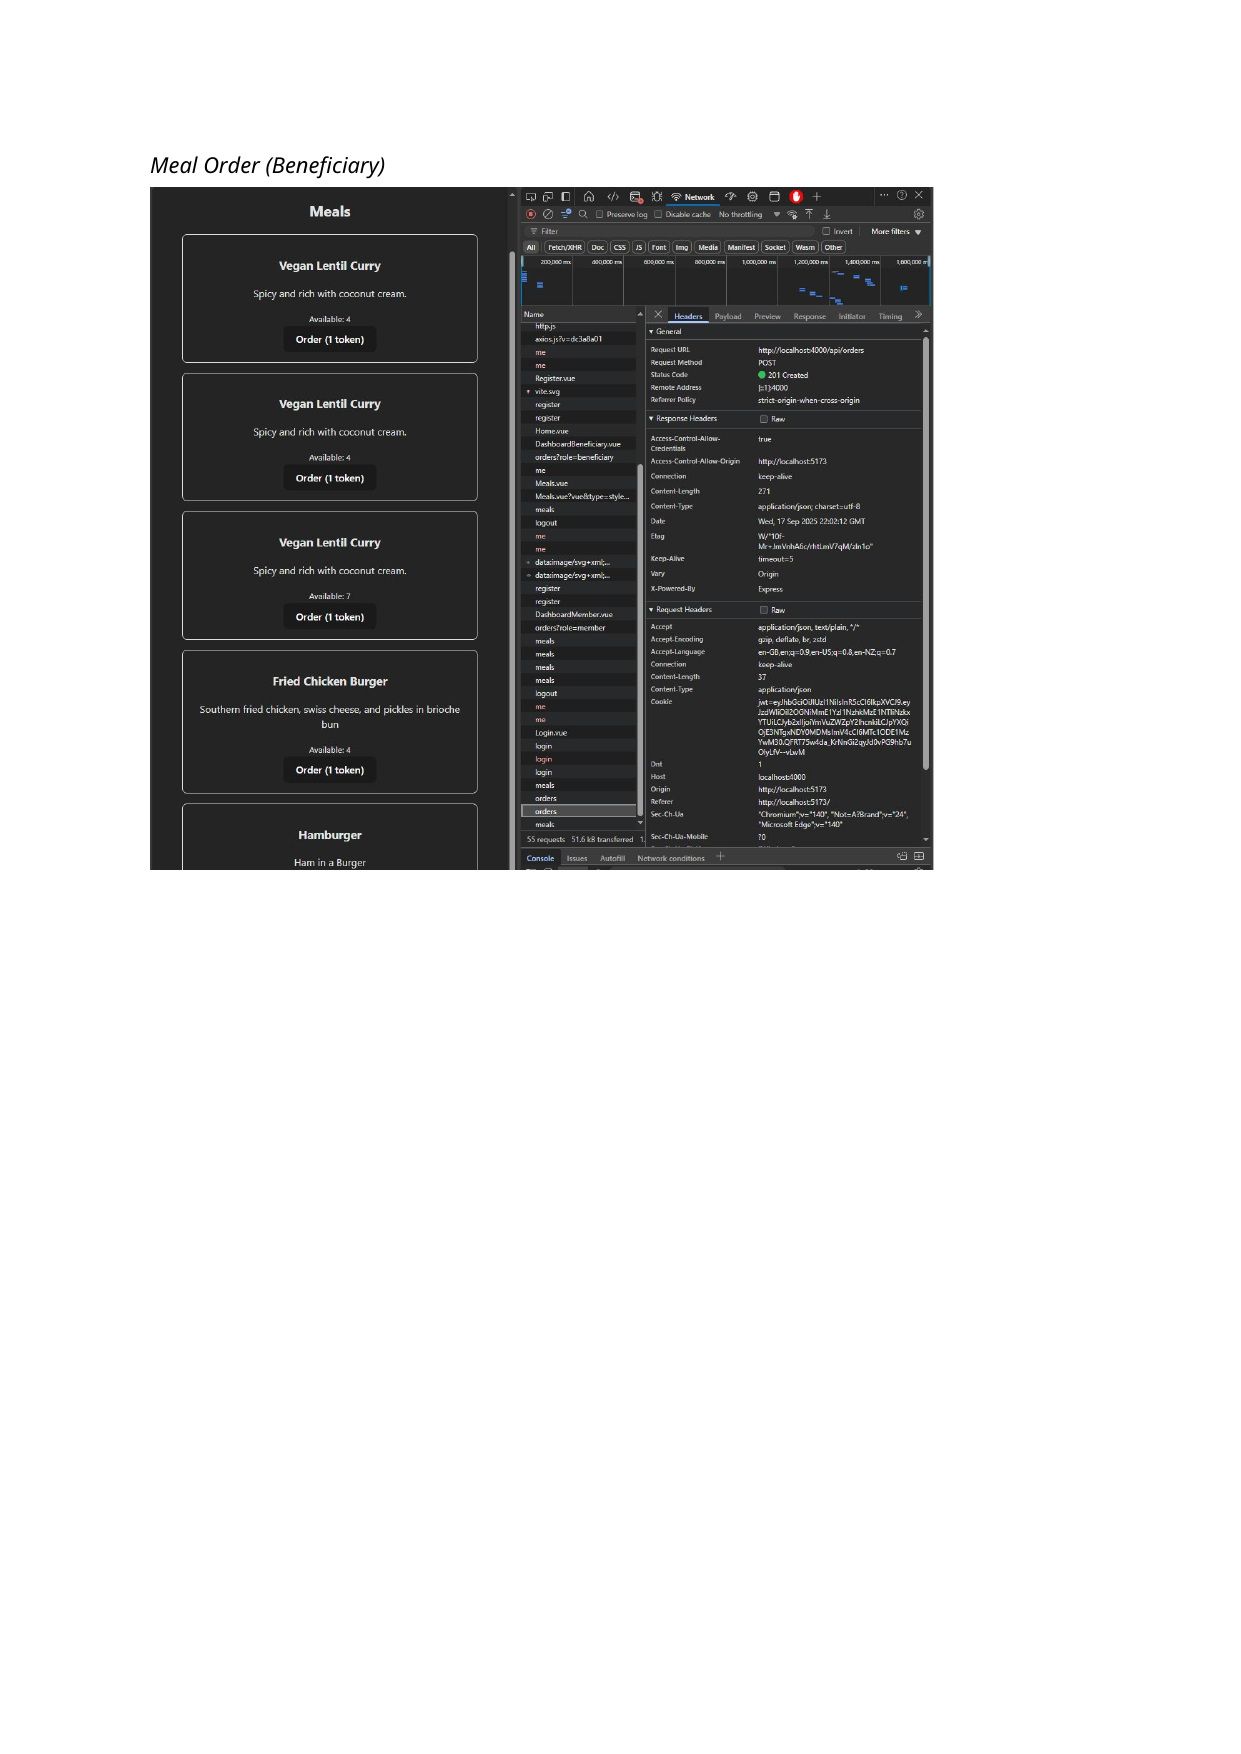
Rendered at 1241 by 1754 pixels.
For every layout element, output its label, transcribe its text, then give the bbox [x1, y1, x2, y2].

subtitle Meal Order (Beneficiary) [150, 150, 1090, 180]
picture [150, 187, 934, 870]
